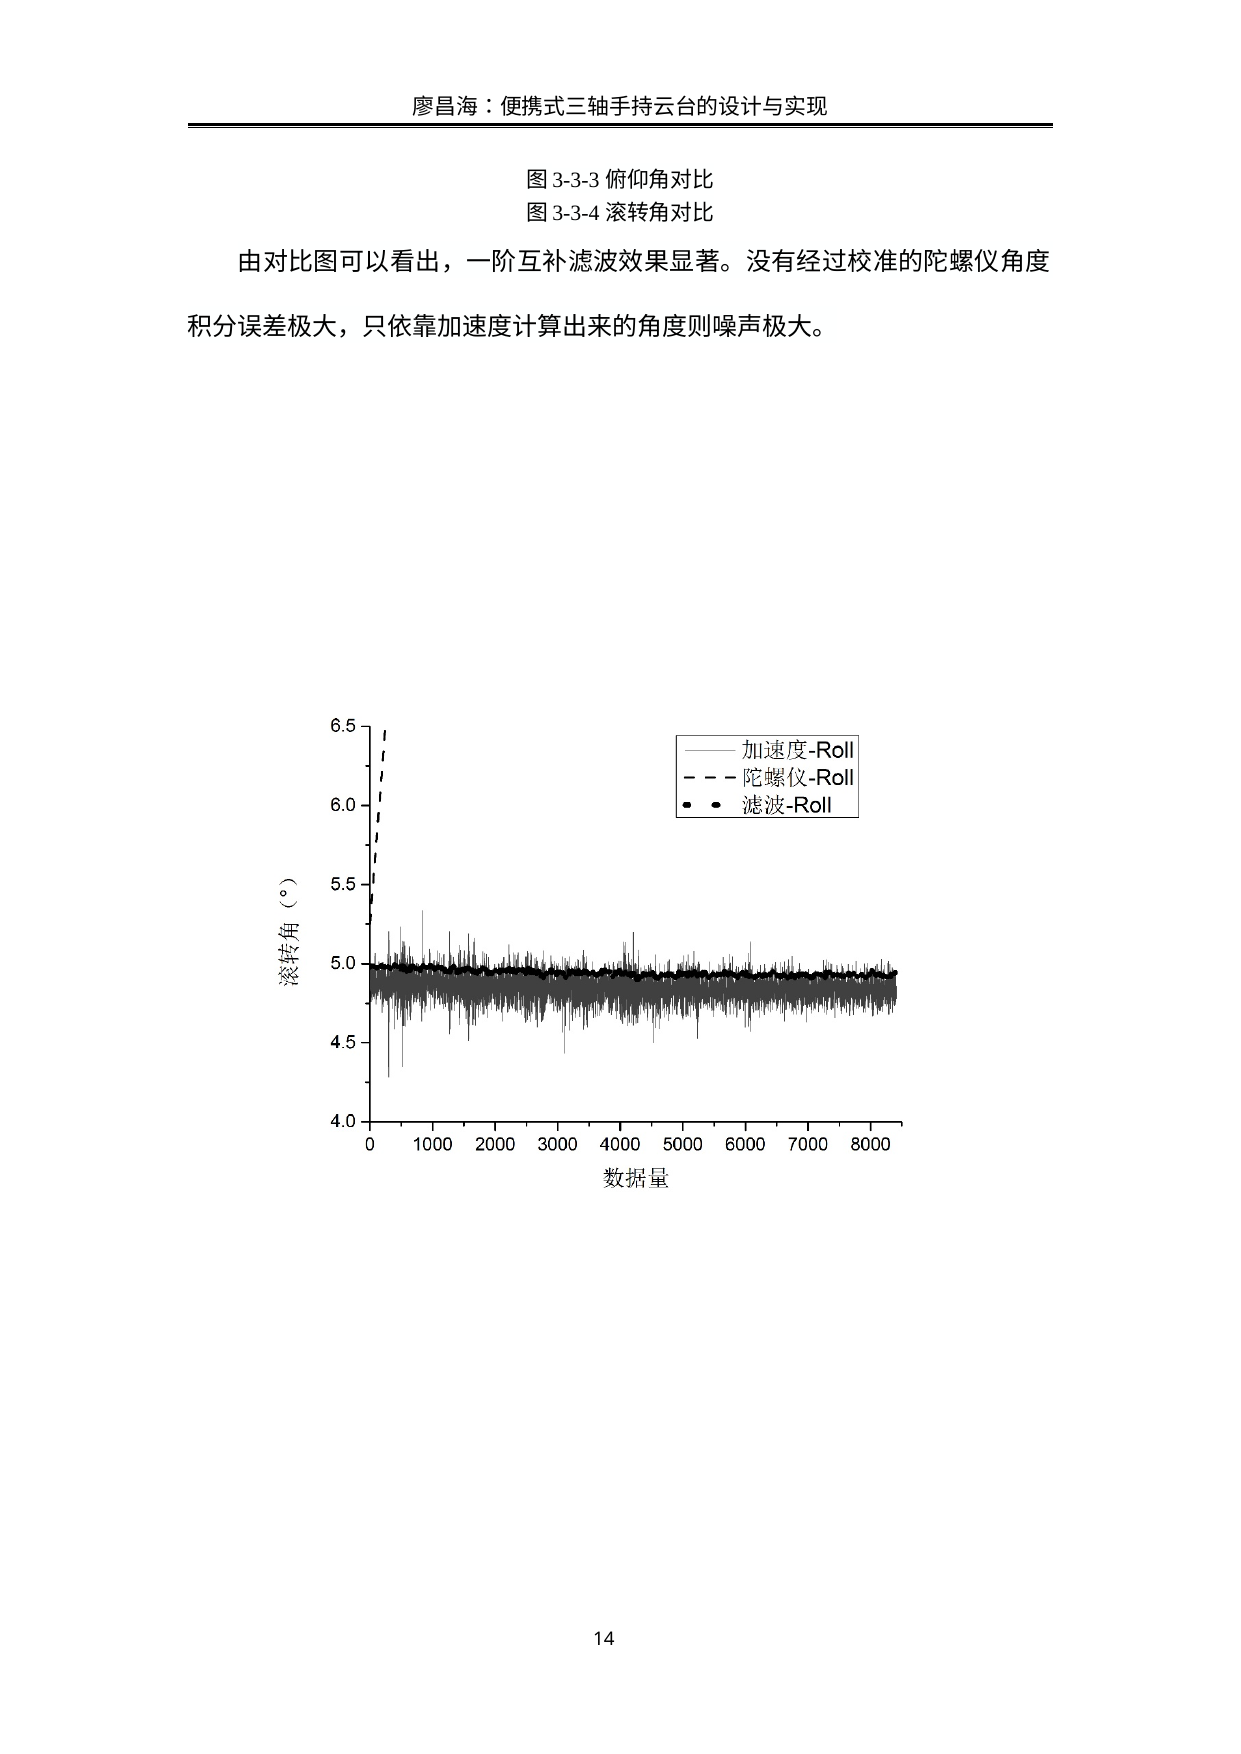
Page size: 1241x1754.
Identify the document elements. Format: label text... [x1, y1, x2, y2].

text 图3-3-3 俯仰角对比 [187, 162, 1053, 194]
picture [231, 708, 1010, 1195]
text 由对比图可以看出，一阶互补滤波效果显著。没有经过校准的陀螺仪角度积分误差极大，只依靠加速度计算出来的角度则噪声极大。 [187, 227, 1053, 357]
text 图3-3-4 滚转角对比 [187, 194, 1053, 227]
